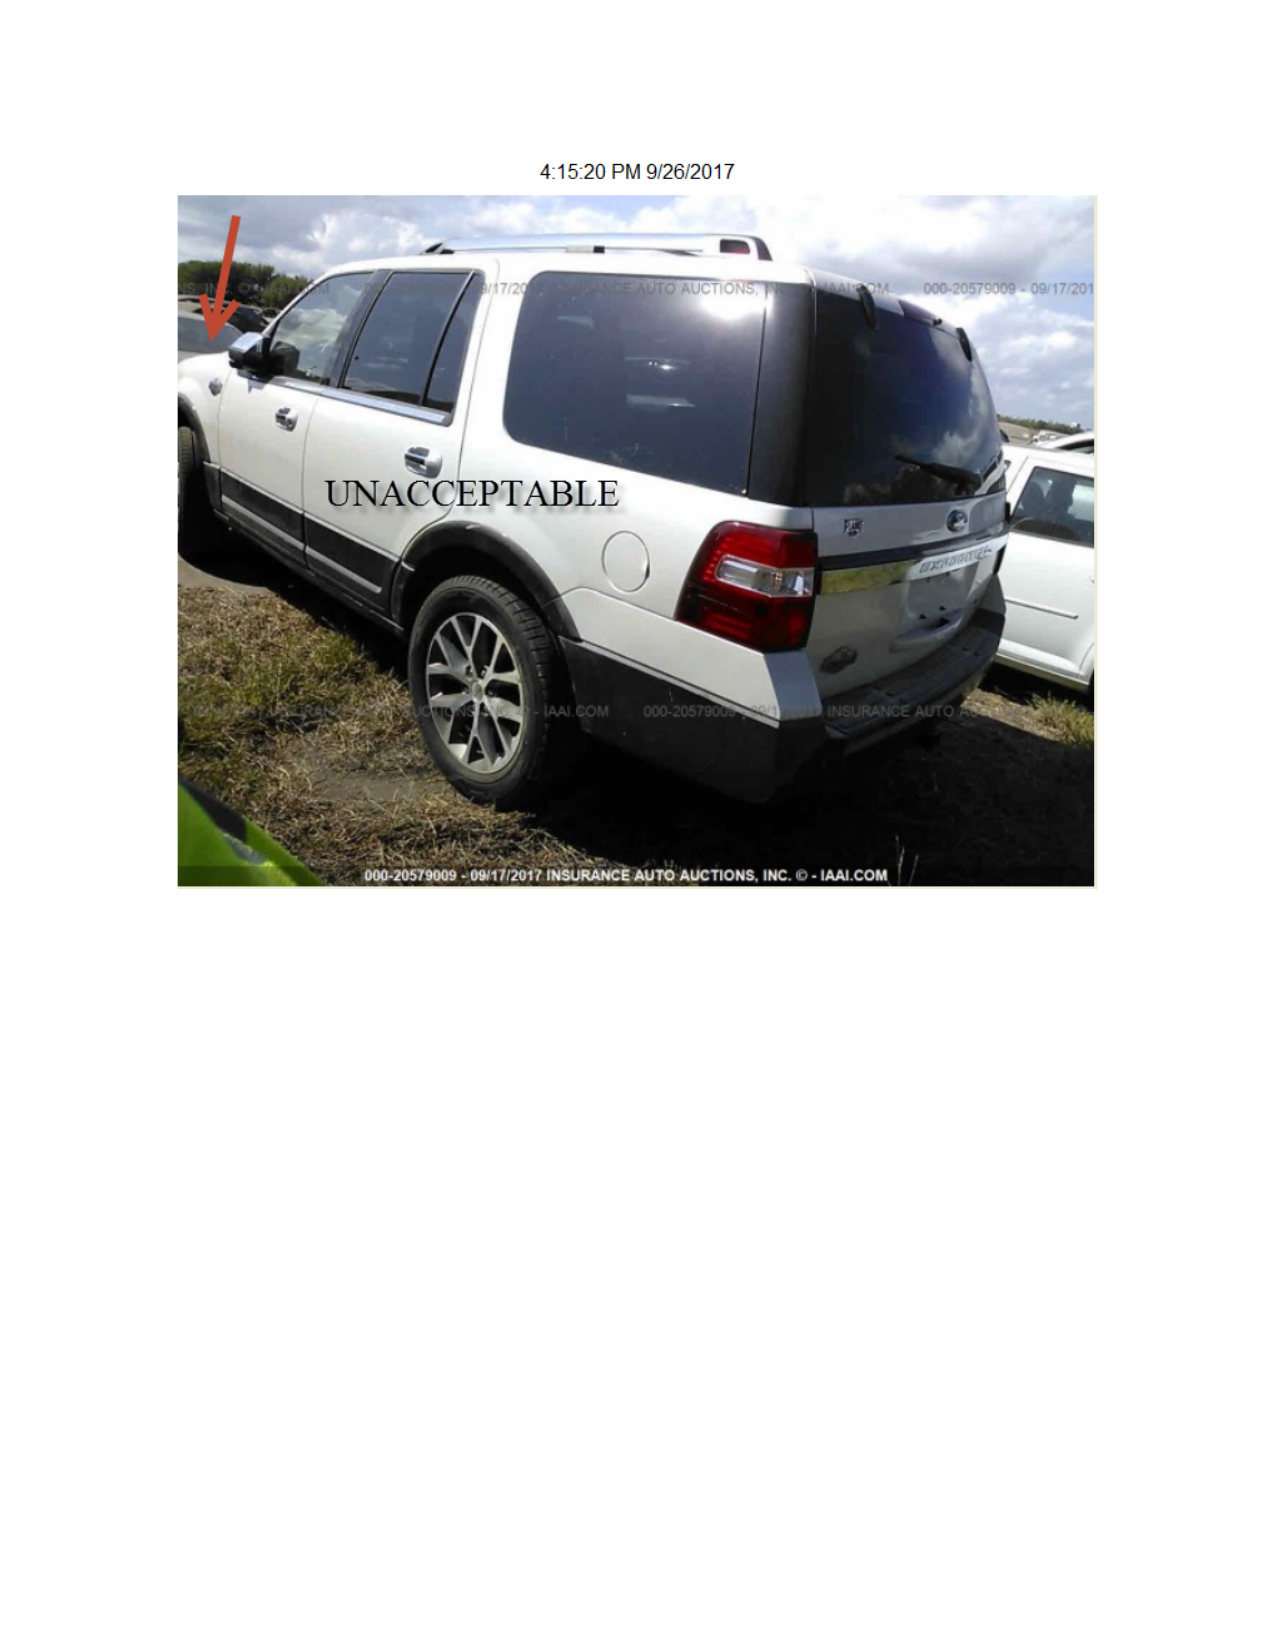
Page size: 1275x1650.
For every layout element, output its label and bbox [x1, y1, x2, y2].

picture [177, 150, 1098, 889]
